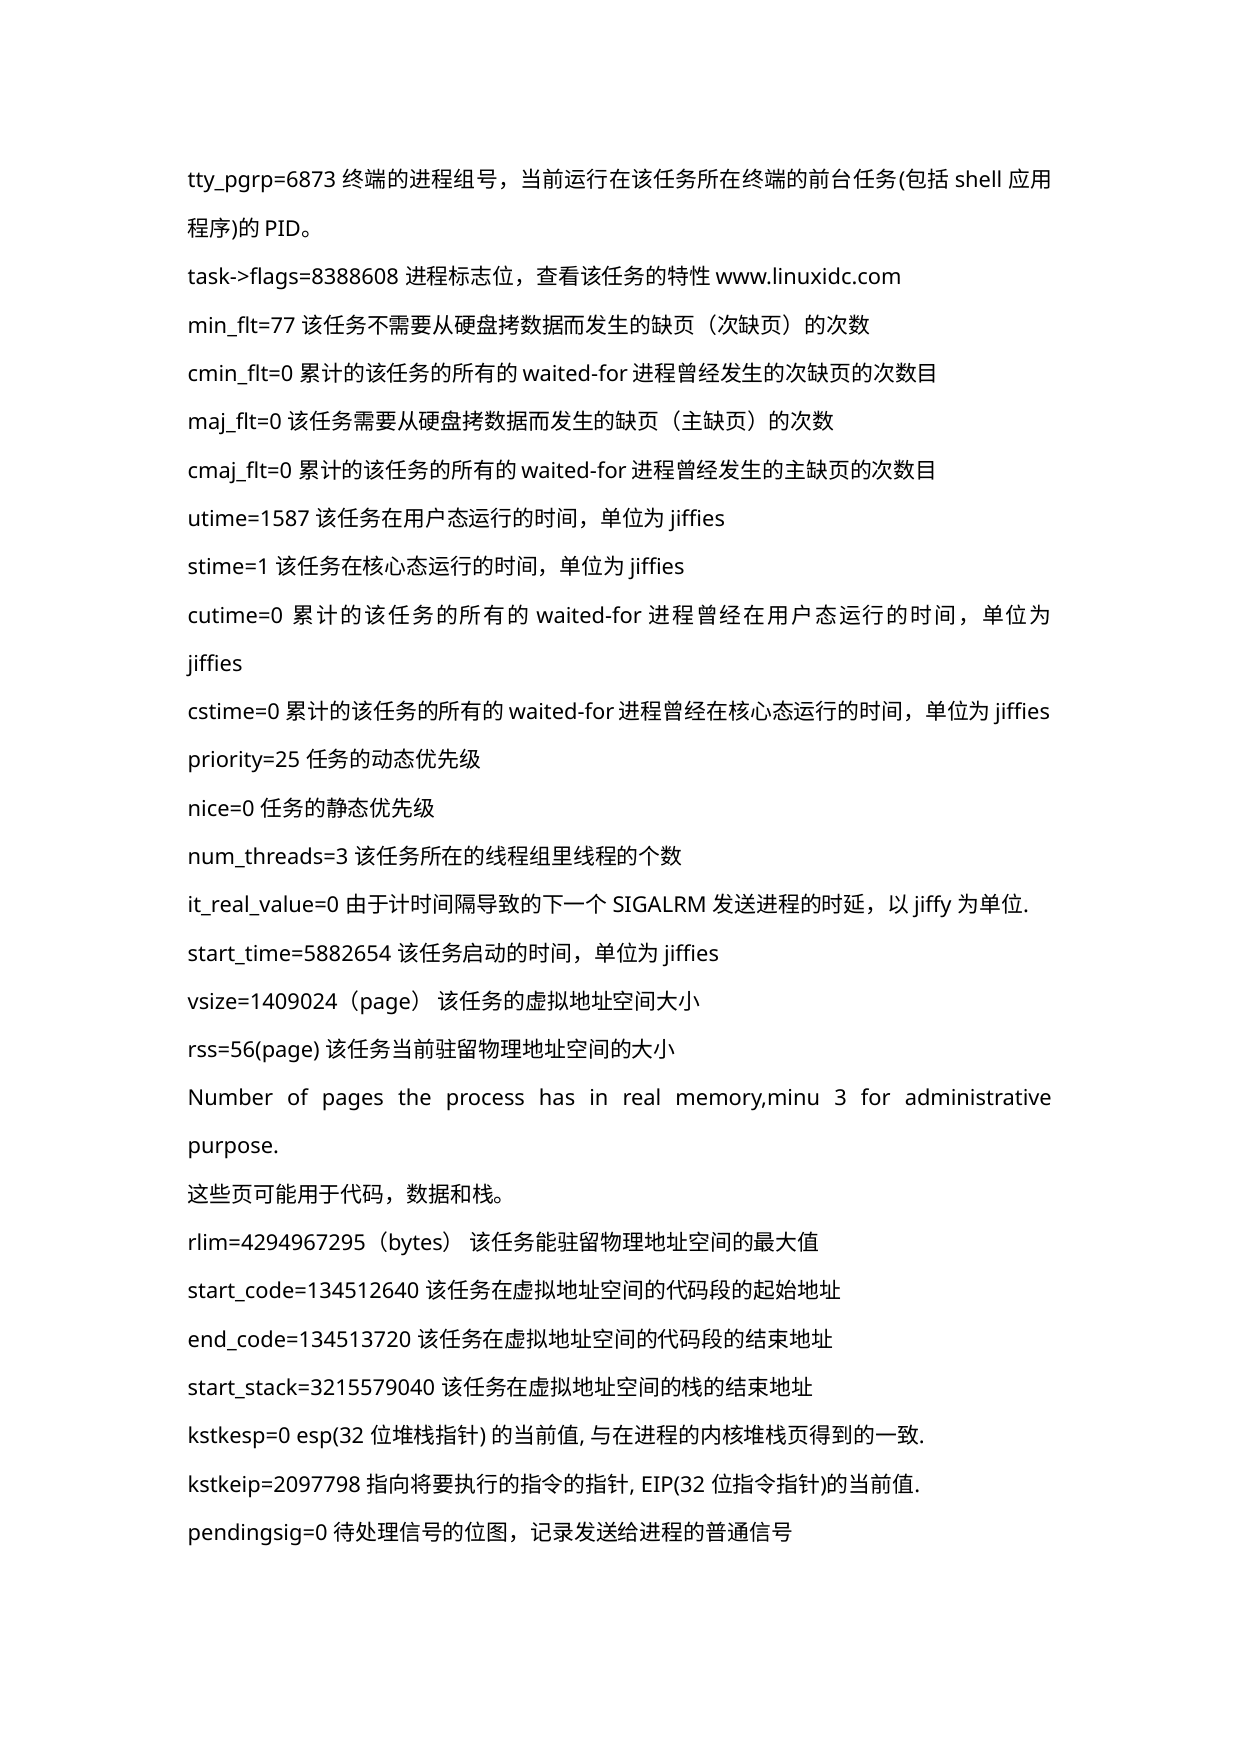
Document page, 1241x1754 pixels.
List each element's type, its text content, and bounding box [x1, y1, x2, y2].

text stime=1 该任务在核心态运行的时间，单位为jiffies [187, 549, 1053, 582]
text cutime=0 累计的该任务的所有的waited-for进程曾经在用户态运行的时间，单位为jiffies [187, 597, 1053, 679]
text priority=25 任务的动态优先级 [187, 742, 1053, 774]
text rss=56(page) 该任务当前驻留物理地址空间的大小 [187, 1032, 1053, 1064]
text vsize=1409024（page） 该任务的虚拟地址空间大小 [187, 983, 1053, 1016]
text start_code=134512640 该任务在虚拟地址空间的代码段的起始地址 [187, 1273, 1053, 1306]
text num_threads=3 该任务所在的线程组里线程的个数 [187, 838, 1053, 871]
text cmin_flt=0 累计的该任务的所有的waited-for进程曾经发生的次缺页的次数目 [187, 356, 1053, 388]
text start_time=5882654 该任务启动的时间，单位为jiffies [187, 935, 1053, 968]
text kstkesp=0 esp(32 位堆栈指针) 的当前值, 与在进程的内核堆栈页得到的一致. [187, 1418, 1053, 1451]
text min_flt=77 该任务不需要从硬盘拷数据而发生的缺页（次缺页）的次数 [187, 307, 1053, 340]
text end_code=134513720 该任务在虚拟地址空间的代码段的结束地址 [187, 1321, 1053, 1354]
text it_real_value=0 由于计时间隔导致的下一个 SIGALRM 发送进程的时延，以 jiffy 为单位. [187, 887, 1053, 919]
text utime=1587 该任务在用户态运行的时间，单位为jiffies [187, 501, 1053, 533]
text 这些页可能用于代码，数据和栈。 [187, 1176, 1053, 1209]
text cmaj_flt=0 累计的该任务的所有的waited-for进程曾经发生的主缺页的次数目 [187, 452, 1053, 485]
text tty_pgrp=6873 终端的进程组号，当前运行在该任务所在终端的前台任务(包括shell 应用程序)的PID。 [187, 162, 1053, 243]
text kstkeip=2097798 指向将要执行的指令的指针, EIP(32 位指令指针)的当前值. [187, 1466, 1053, 1499]
text pendingsig=0 待处理信号的位图，记录发送给进程的普通信号 [187, 1515, 1053, 1547]
text rlim=4294967295（bytes） 该任务能驻留物理地址空间的最大值 [187, 1225, 1053, 1257]
text cstime=0 累计的该任务的所有的waited-for进程曾经在核心态运行的时间，单位为jiffies [187, 693, 1053, 726]
text task->flags=8388608 进程标志位，查看该任务的特性www.linuxidc.com [187, 259, 1053, 292]
text maj_flt=0 该任务需要从硬盘拷数据而发生的缺页（主缺页）的次数 [187, 404, 1053, 437]
text start_stack=3215579040 该任务在虚拟地址空间的栈的结束地址 [187, 1370, 1053, 1402]
text Number of pages the process has in real memory,minu 3 for administrative purpose. [187, 1080, 1053, 1161]
text nice=0 任务的静态优先级 [187, 790, 1053, 823]
